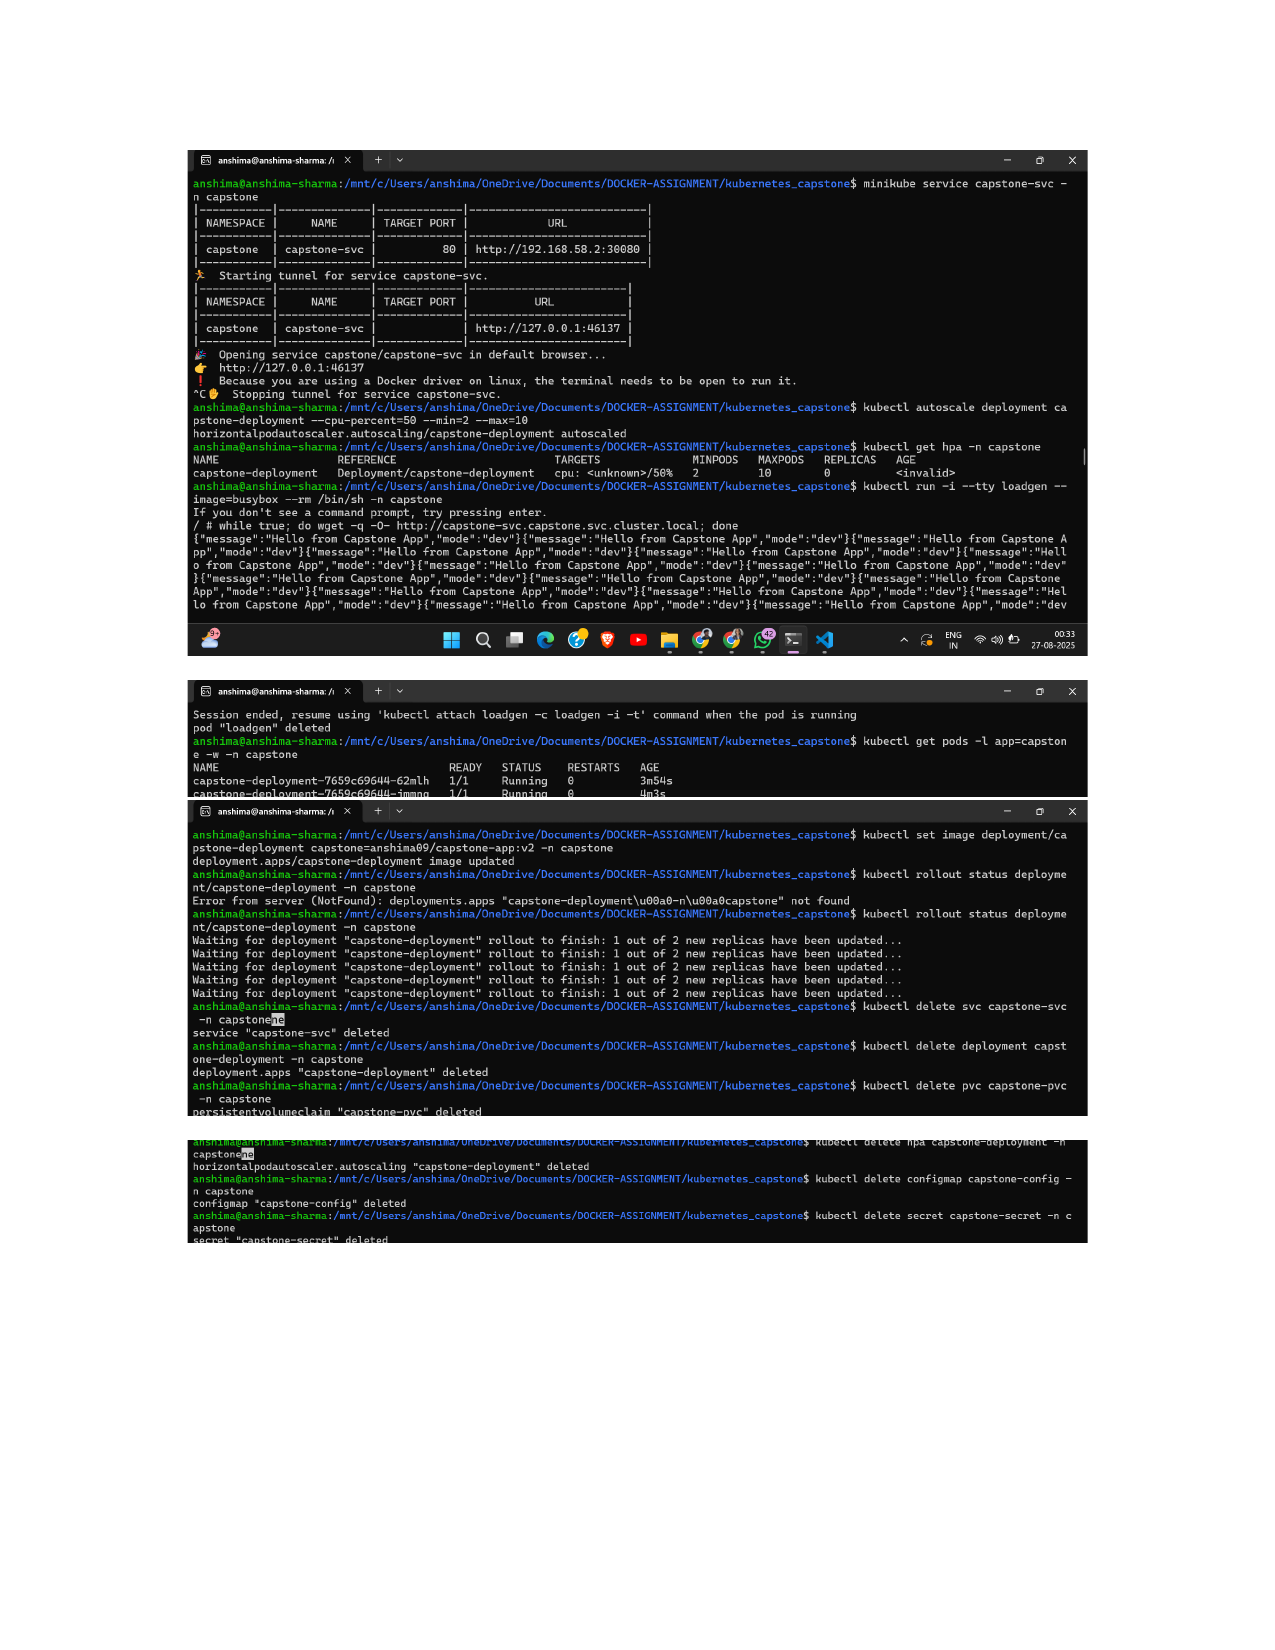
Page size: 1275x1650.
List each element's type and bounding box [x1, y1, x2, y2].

picture [187, 680, 1088, 797]
picture [187, 1140, 1088, 1243]
picture [187, 800, 1088, 1116]
picture [187, 150, 1088, 656]
